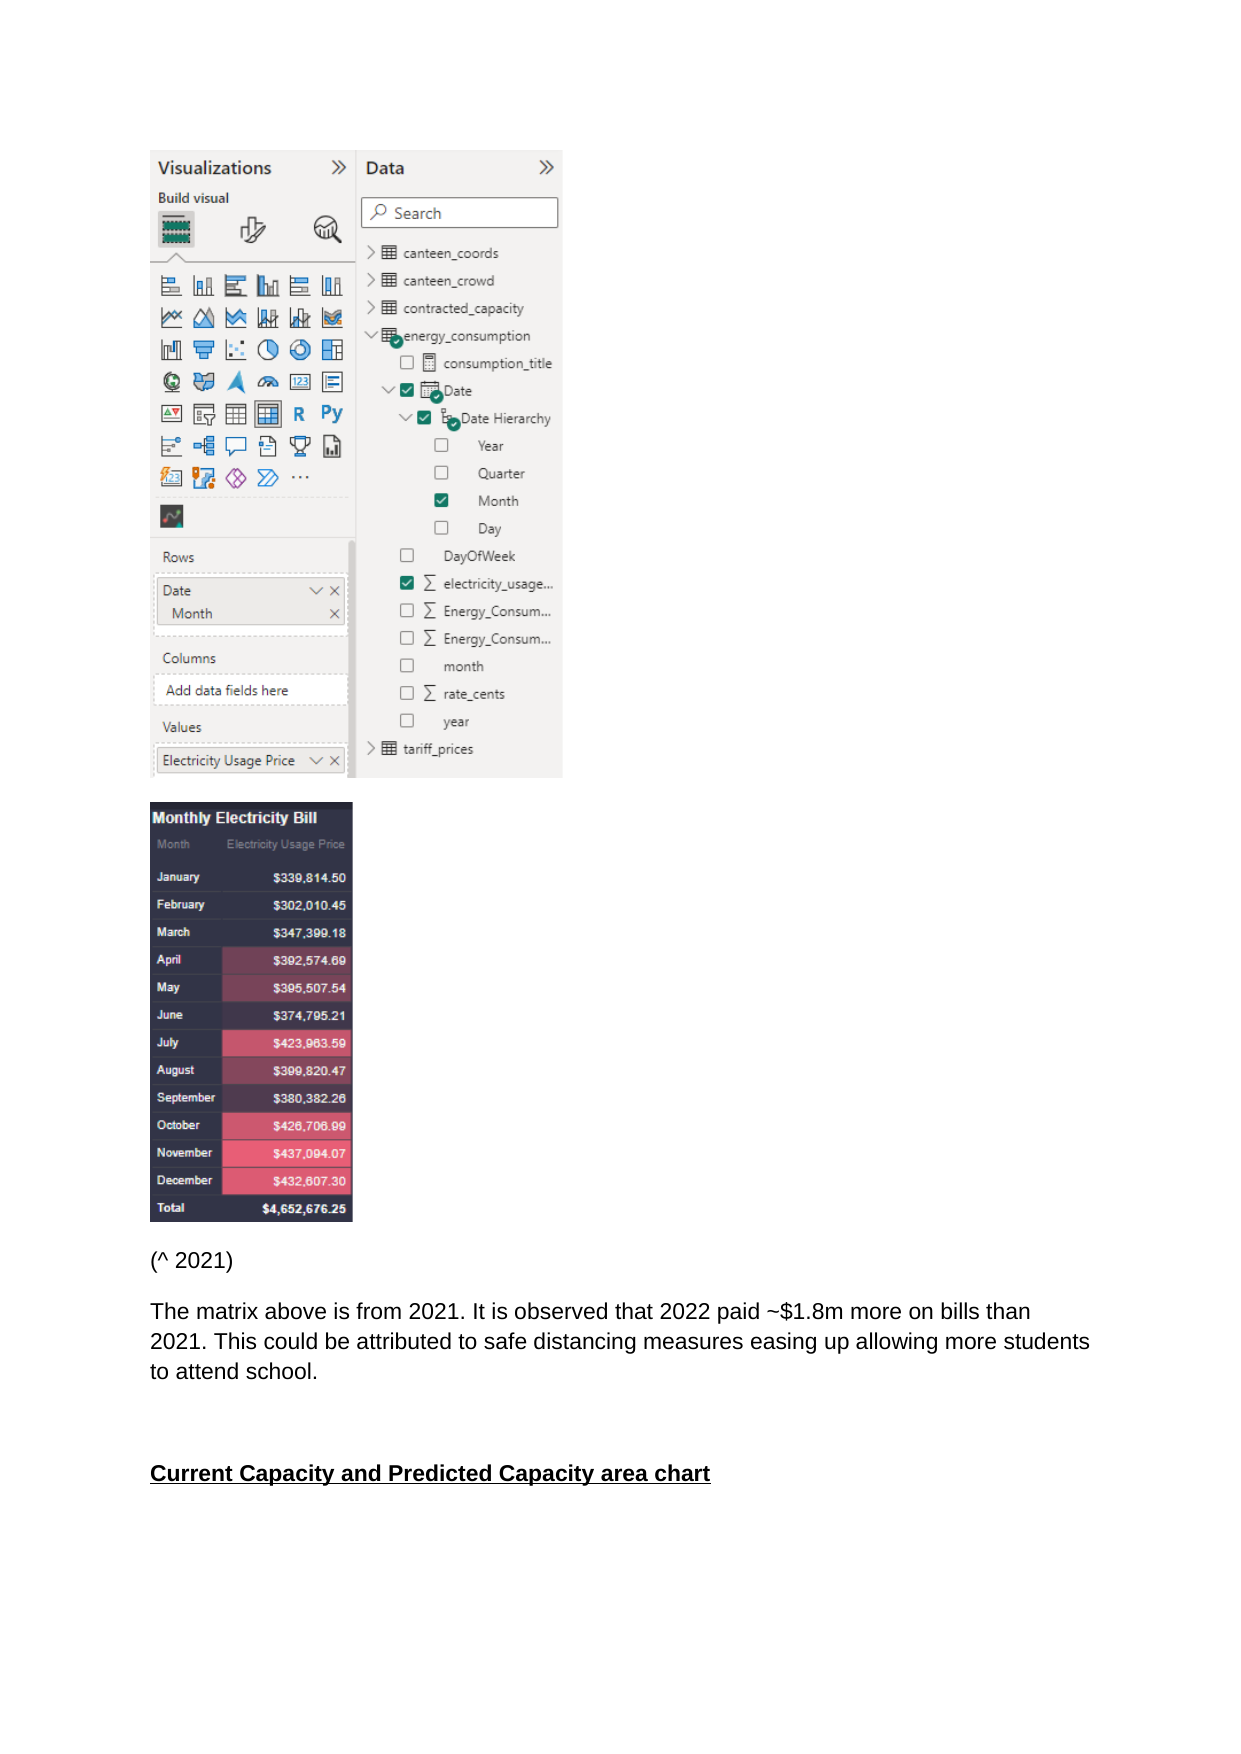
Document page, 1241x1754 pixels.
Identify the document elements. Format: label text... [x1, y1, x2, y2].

text The matrix above is from 2021. It is observed that 2022 paid ~$1.8m more on bills than 2021. This could be attributed to safe distancing measures easing up allowing more students to attend school. [150, 1298, 1090, 1384]
text Current Capacity and Predicted Capacity area chart [150, 1460, 1090, 1487]
text (^ 2021) [150, 1247, 1090, 1273]
picture [150, 802, 353, 1222]
picture [150, 150, 563, 778]
